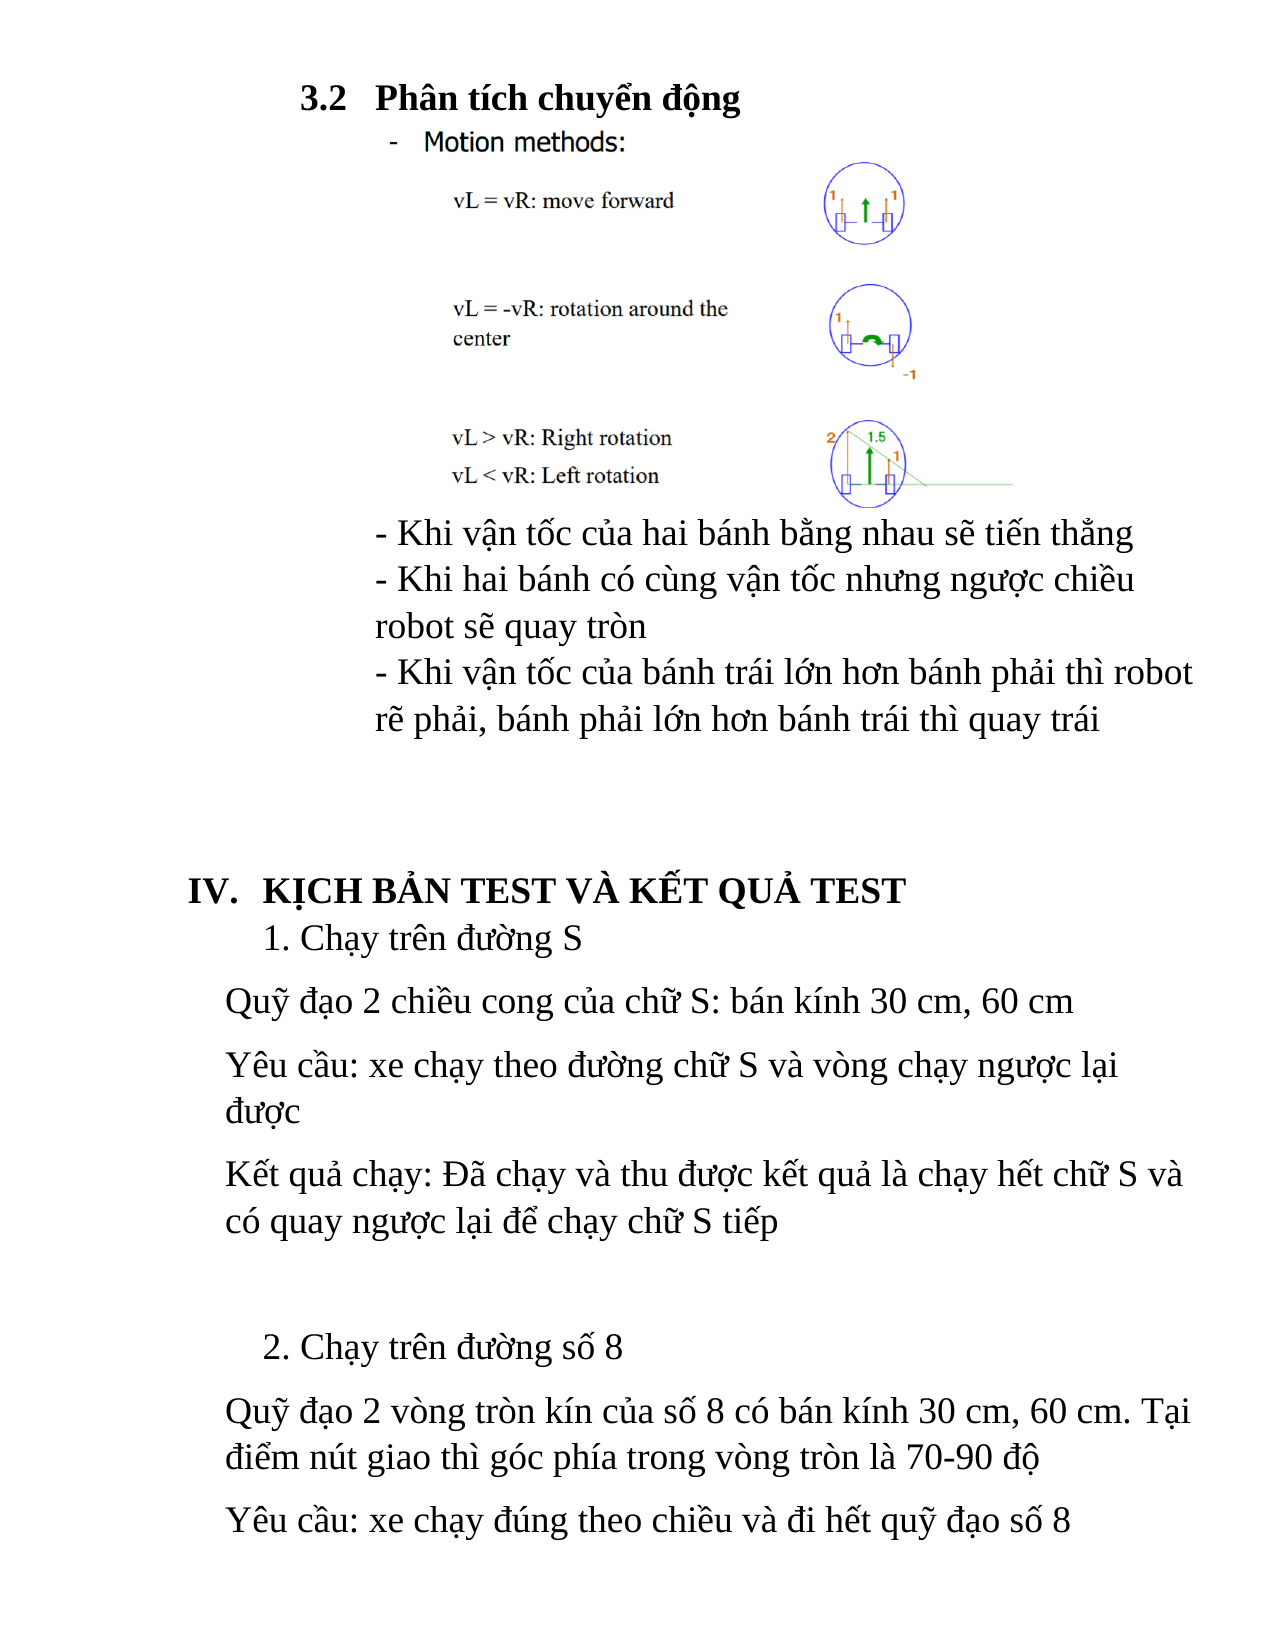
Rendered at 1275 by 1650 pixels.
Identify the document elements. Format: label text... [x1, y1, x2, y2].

list - Khi vận tốc của bánh trái lớn hơn bánh phải thì robot rẽ phải, bánh phải lớn hơn bánh trái thì quay trái [375, 650, 1200, 739]
text Yêu cầu: xe chạy theo đường chữ S và vòng chạy ngược lại được [225, 1042, 1200, 1132]
list - Khi vận tốc của hai bánh bằng nhau sẽ tiến thẳng [375, 510, 1200, 553]
text Yêu cầu: xe chạy đúng theo chiều và đi hết quỹ đạo số 8 [225, 1498, 1200, 1541]
text Kết quả chạy: Đã chạy và thu được kết quả là chạy hết chữ S và có quay ngược lại để chạy chữ S tiếp [225, 1152, 1200, 1241]
list Chạy trên đường S [262, 916, 1200, 959]
list Chạy trên đường số 8 [262, 1325, 1200, 1368]
text Quỹ đạo 2 vòng tròn kín của số 8 có bán kính 30 cm, 60 cm. Tại điểm nút giao thì góc phía trong vòng tròn là 70-90 độ [225, 1388, 1200, 1478]
text Quỹ đạo 2 chiều cong của chữ S: bán kính 30 cm, 60 cm [225, 979, 1200, 1022]
list - Khi hai bánh có cùng vận tốc nhưng ngược chiều robot sẽ quay tròn [375, 557, 1200, 646]
list KỊCH BẢN TEST VÀ KẾT QUẢ TEST [187, 869, 1200, 912]
picture [375, 121, 1029, 508]
list Phân tích chuyển động [300, 75, 1200, 118]
